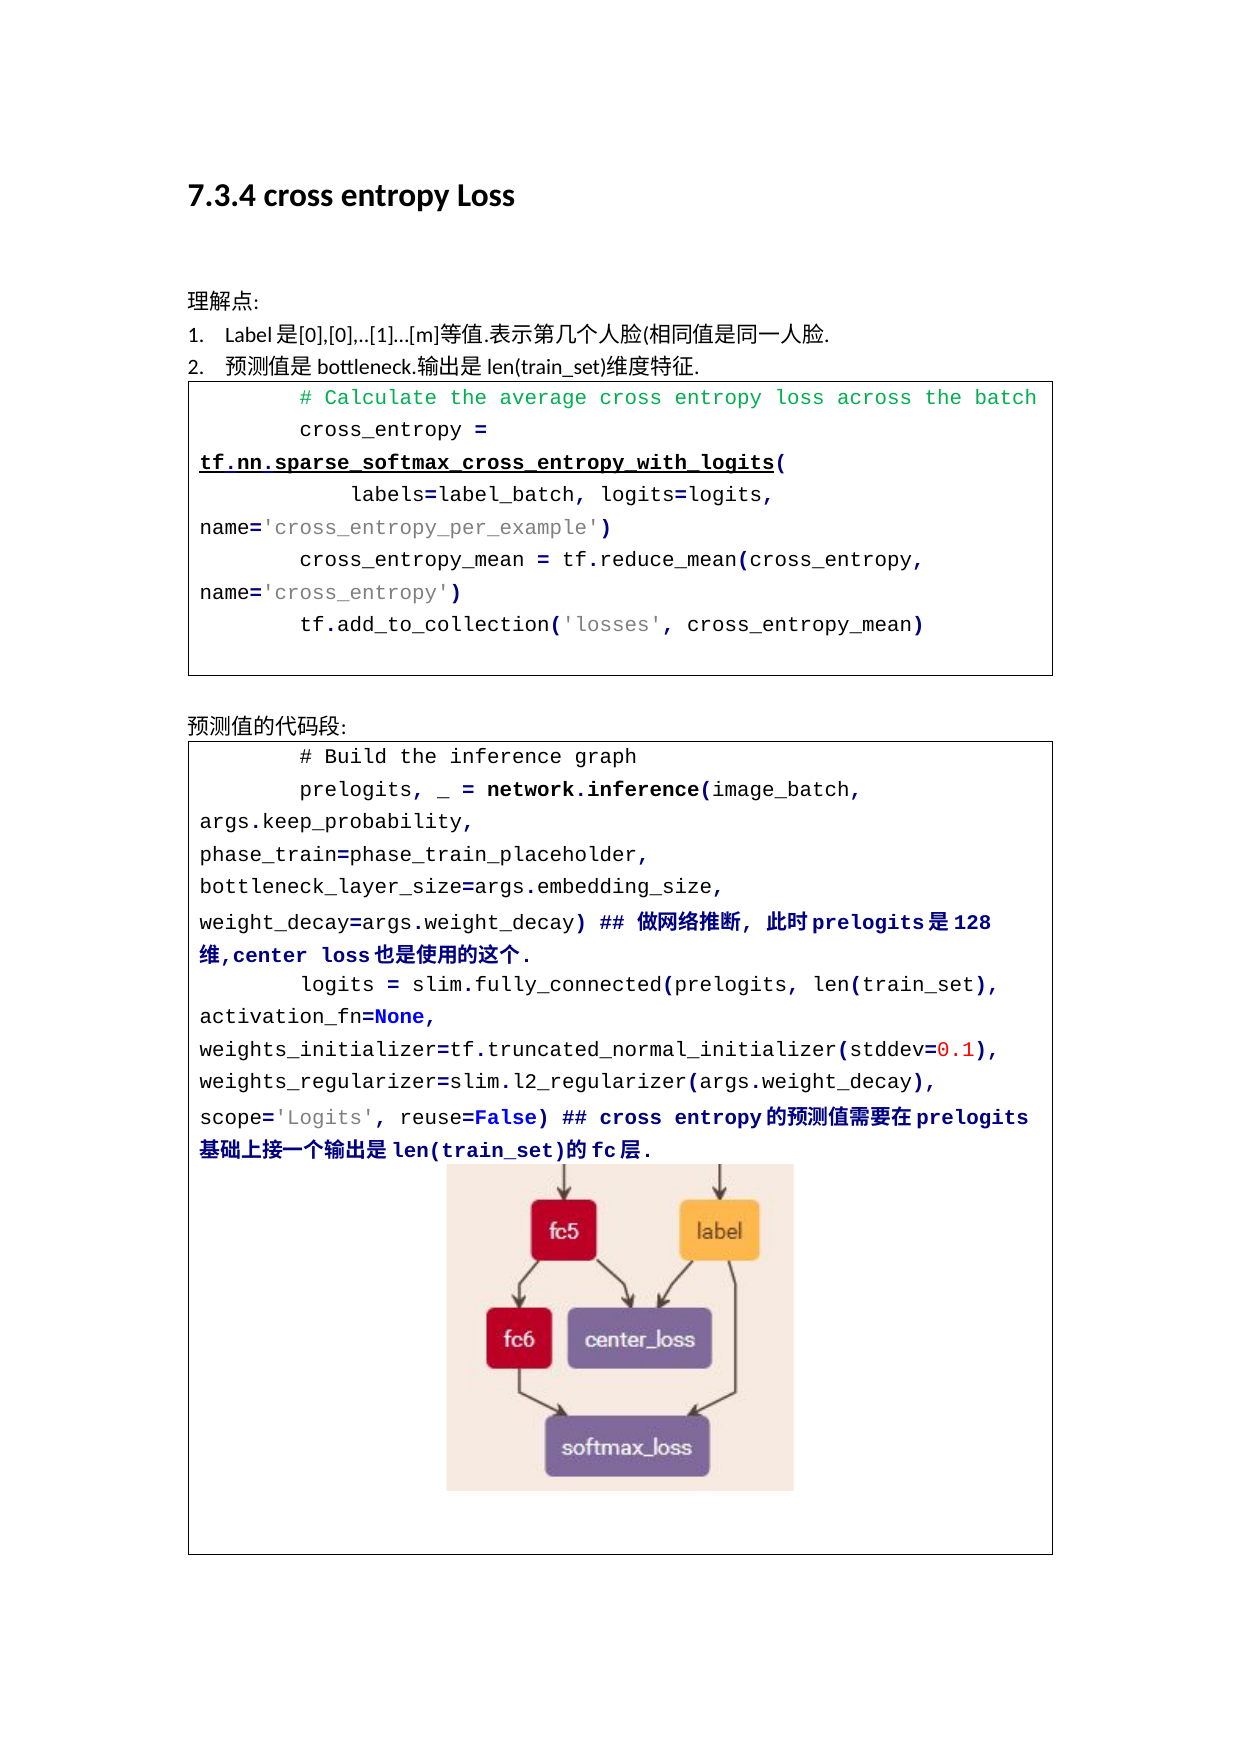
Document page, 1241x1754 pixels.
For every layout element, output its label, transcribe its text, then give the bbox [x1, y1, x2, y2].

table_header # Calculate the average cross entropy loss across the batch cross_entropy = tf.nn.sparse_softmax_cross_entropy_with_logits( labels=label_batch, logits=logits, name='cross_entropy_per_example') cross_entropy_mean = tf.reduce_mean(cross_entropy, name='cross_entropy') tf.add_to_collection('losses', cross_entropy_mean) [189, 382, 1052, 675]
text 理解点: [187, 284, 1053, 316]
text 预测值的代码段: [187, 708, 1053, 741]
list Label是[0],[0],..[1]…[m]等值.表示第几个人脸(相同值是同一人脸. [187, 316, 1053, 349]
subtitle 7.3.4 cross entropy Loss [187, 162, 1053, 227]
picture [446, 1164, 794, 1491]
table_header # Build the inference graph prelogits, _ = network.inference(image_batch, args.keep_probability, phase_train=phase_train_placeholder, bottleneck_layer_size=args.embedding_size, weight_decay=args.weight_decay) ## 做网络推断, 此时prelogits是128维,center loss也是使用的这个. logits = slim.fully_connected(prelogits, len(train_set), activation_fn=None, weights_initializer=tf.truncated_normal_initializer(stddev=0.1), weights_regularizer=slim.l2_regularizer(args.weight_decay), scope='Logits', reuse=False) ## cross entropy的预测值需要在prelogits基础上接一个输出是len(train_set)的fc层. [189, 742, 1052, 1554]
list 预测值是bottleneck.输出是len(train_set)维度特征. [187, 349, 1053, 381]
